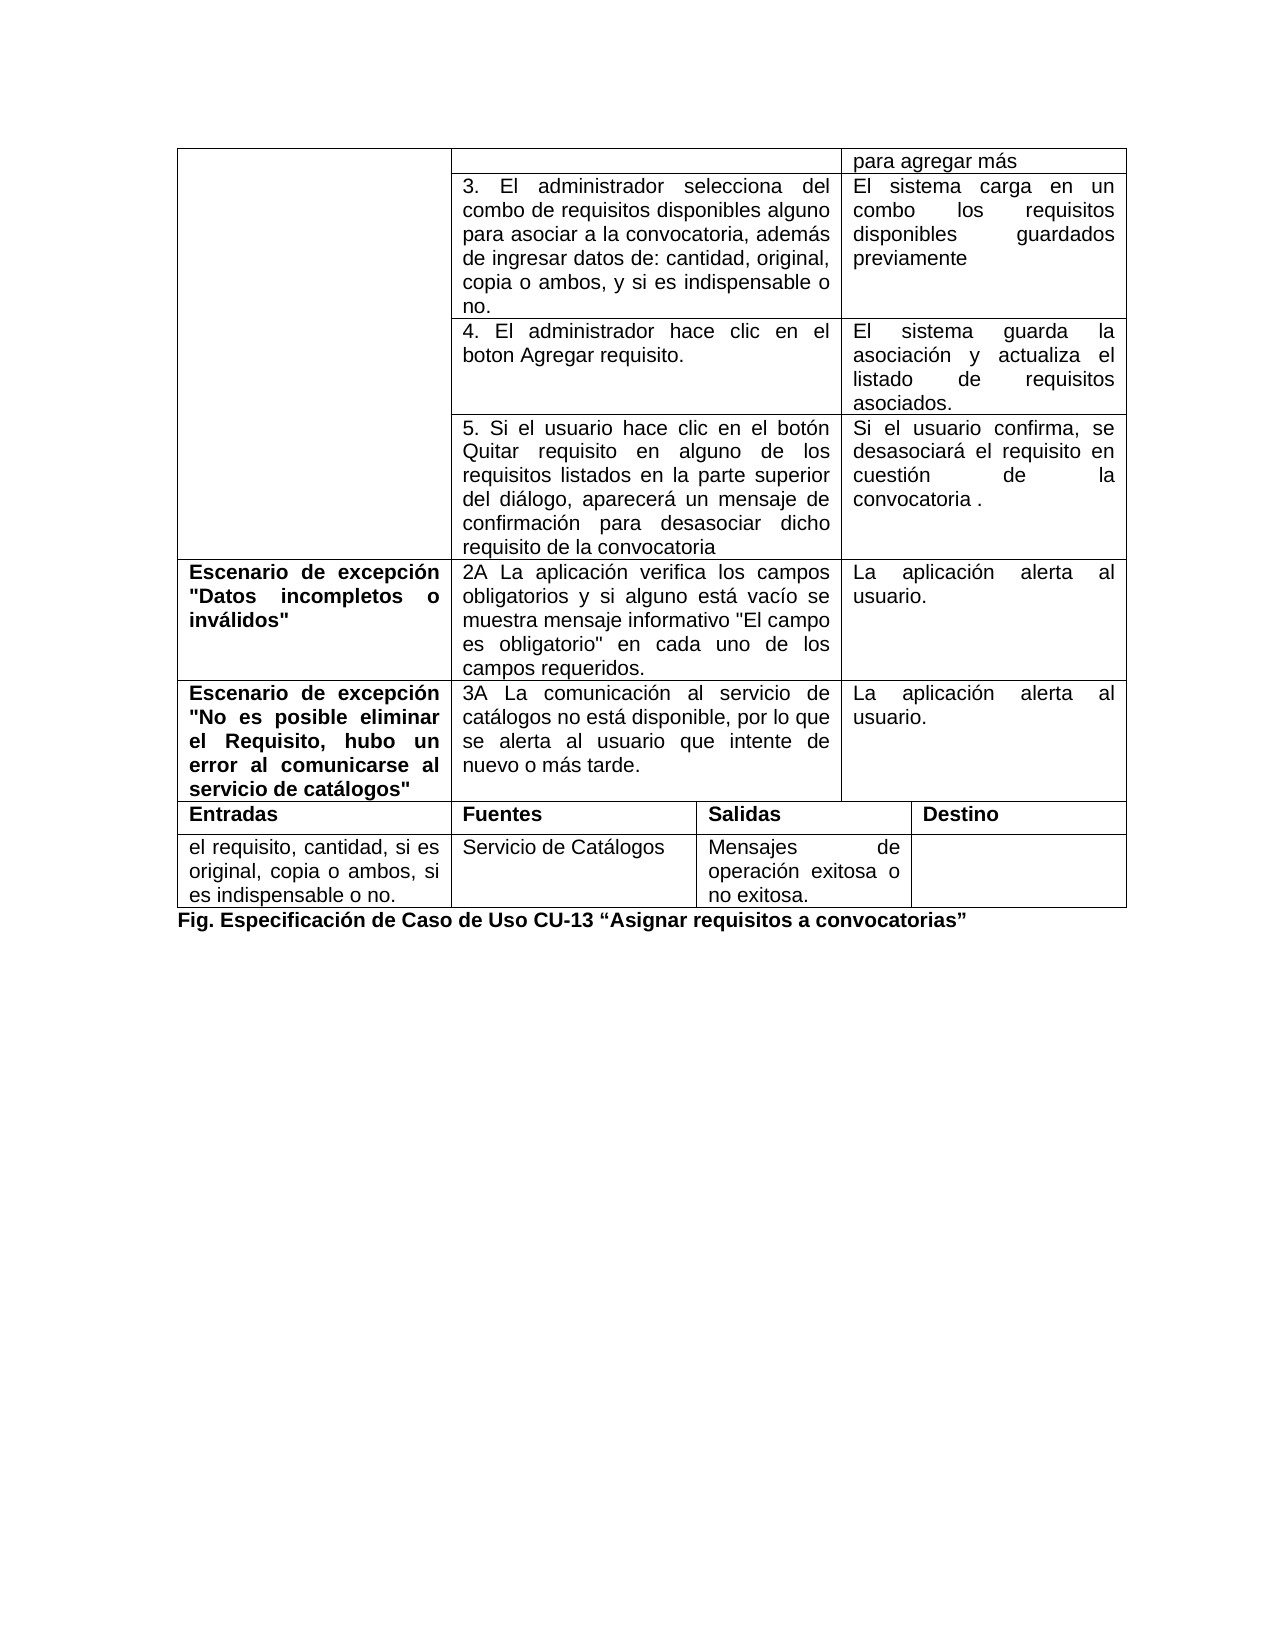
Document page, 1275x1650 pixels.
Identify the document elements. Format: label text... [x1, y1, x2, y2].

table_cell Destino [912, 802, 1126, 834]
table_cell el requisito, cantidad, si es original, copia o ambos, si es indispensable o no. [178, 835, 451, 907]
table_cell 4. El administrador hace clic en el boton Agregar requisito. [452, 319, 841, 414]
table_cell Servicio de Catálogos [452, 835, 696, 907]
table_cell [842, 149, 1126, 173]
table_cell 3A La comunicación al servicio de catálogos no está disponible, por lo que se alerta al usuario que intente de nuevo o más tarde. [452, 681, 841, 801]
table_cell La aplicación alerta al usuario. [842, 681, 1126, 801]
text Fig. Especificación de Caso de Uso CU-13 “Asignar requisitos a convocatorias” [177, 908, 1127, 932]
table_cell 2A La aplicación verifica los campos obligatorios y si alguno está vacío se muestra mensaje informativo "El campo es obligatorio" en cada uno de los campos requeridos. [452, 560, 841, 680]
table_cell La aplicación alerta al usuario. [842, 560, 1126, 680]
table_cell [452, 149, 841, 173]
table_cell Fuentes [452, 802, 696, 834]
table_cell El sistema carga en un combo los requisitos disponibles guardados previamente [842, 174, 1126, 317]
table_cell Si el usuario confirma, se desasociará el requisito en cuestión de la convocatoria . [842, 415, 1126, 559]
table_cell Escenario de excepción "Datos incompletos o inválidos" [178, 560, 451, 680]
table_cell Entradas [178, 802, 451, 834]
table_cell Salidas [697, 802, 911, 834]
table_cell Mensajes de operación exitosa o no exitosa. [697, 835, 911, 907]
table_cell Escenario de excepción "No es posible eliminar el Requisito, hubo un error al comunicarse al servicio de catálogos" [178, 681, 451, 801]
table_cell 3. El administrador selecciona del combo de requisitos disponibles alguno para asociar a la convocatoria, además de ingresar datos de: cantidad, original, copia o ambos, y si es indispensable o no. [452, 174, 841, 317]
table_cell [912, 835, 1126, 907]
table_cell El sistema guarda la asociación y actualiza el listado de requisitos asociados. [842, 319, 1126, 414]
table_cell 5. Si el usuario hace clic en el botón Quitar requisito en alguno de los requisitos listados en la parte superior del diálogo, aparecerá un mensaje de confirmación para desasociar dicho requisito de la convocatoria [452, 415, 841, 559]
